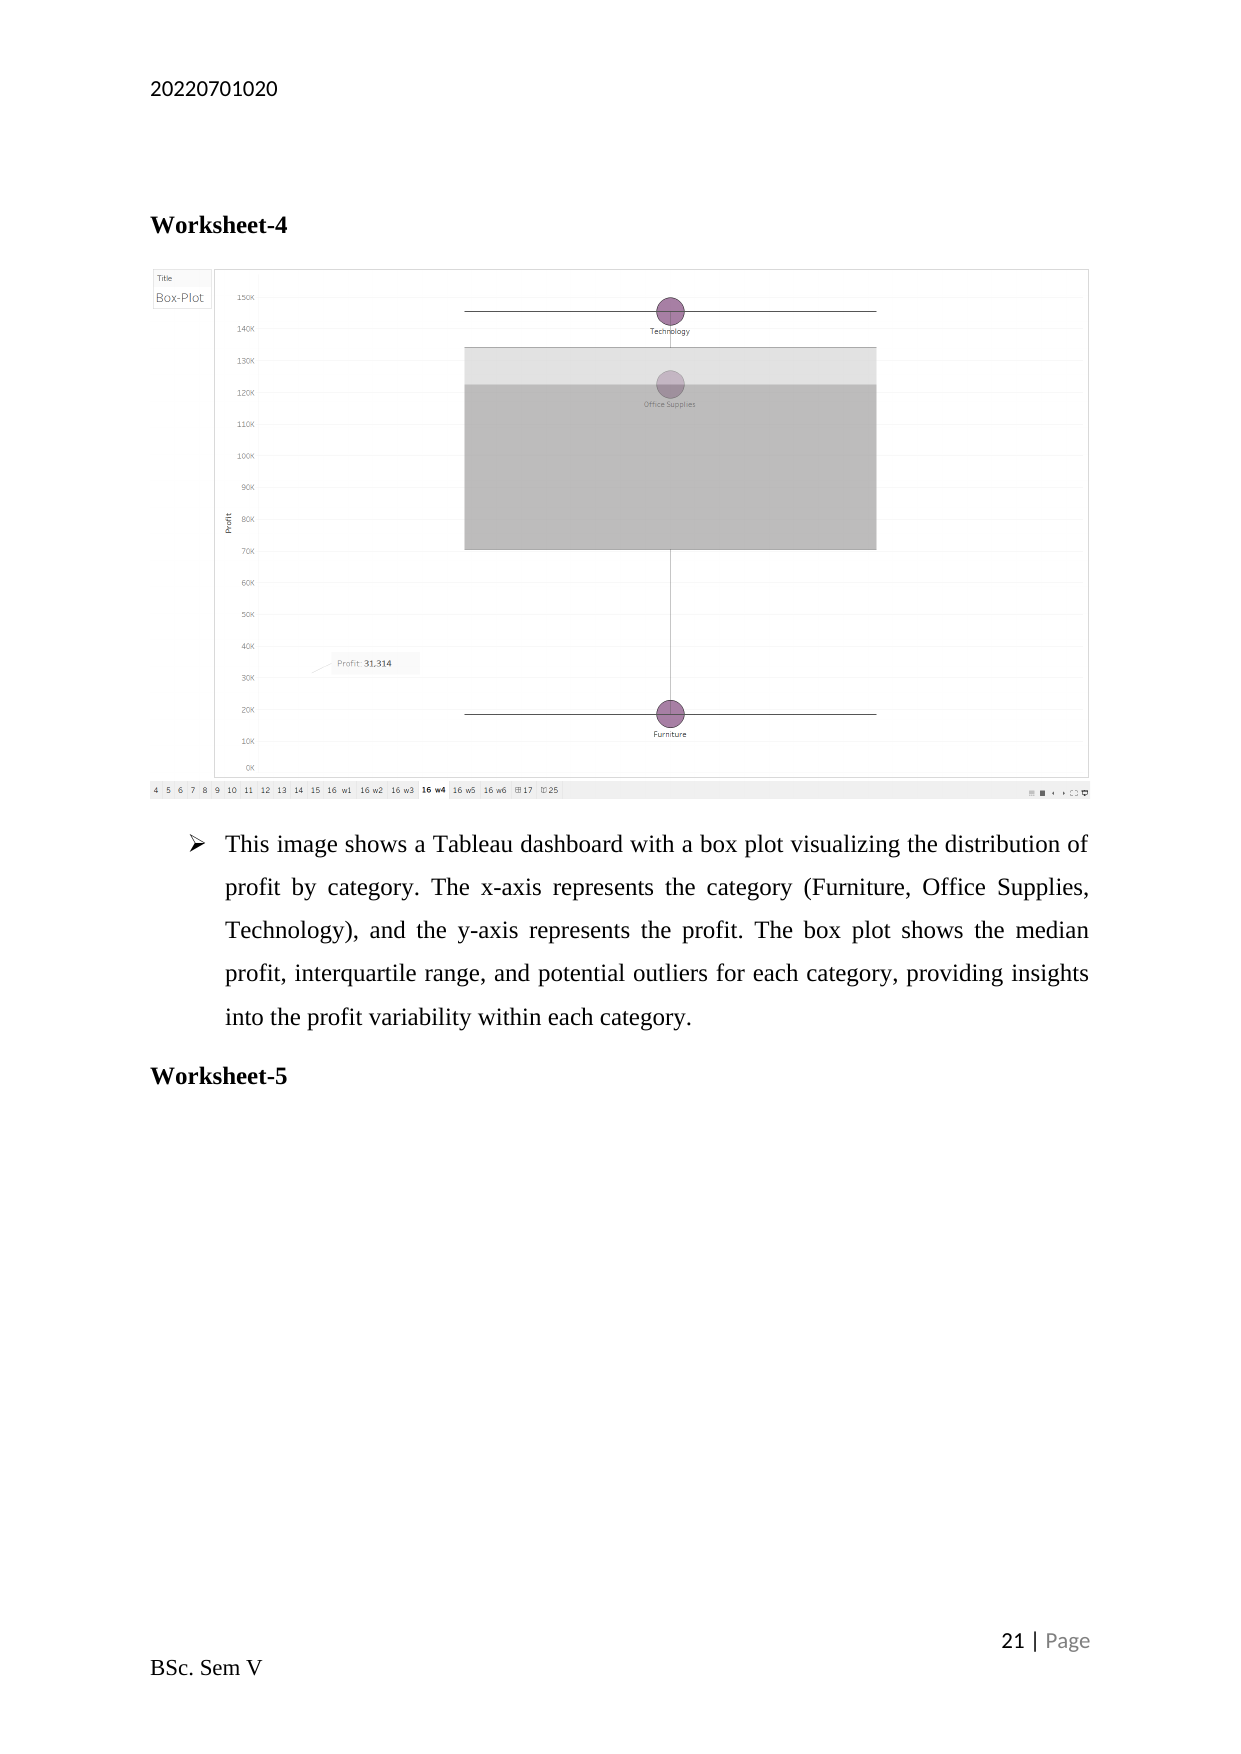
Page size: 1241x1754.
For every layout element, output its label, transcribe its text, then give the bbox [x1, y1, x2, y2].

picture [150, 269, 1091, 799]
text Worksheet-4 [150, 210, 1090, 238]
text Worksheet-5 [150, 1061, 1090, 1090]
list This image shows a Tableau dashboard with a box plot visualizing the distribution of profit by category. The x-axis represents the category (Furniture, Office Supplies, Technology), and the y-axis represents the profit. The box plot shows the median profit, interquartile range, and potential outliers for each category, providing insights into the profit variability within each category. [187, 829, 1090, 1030]
